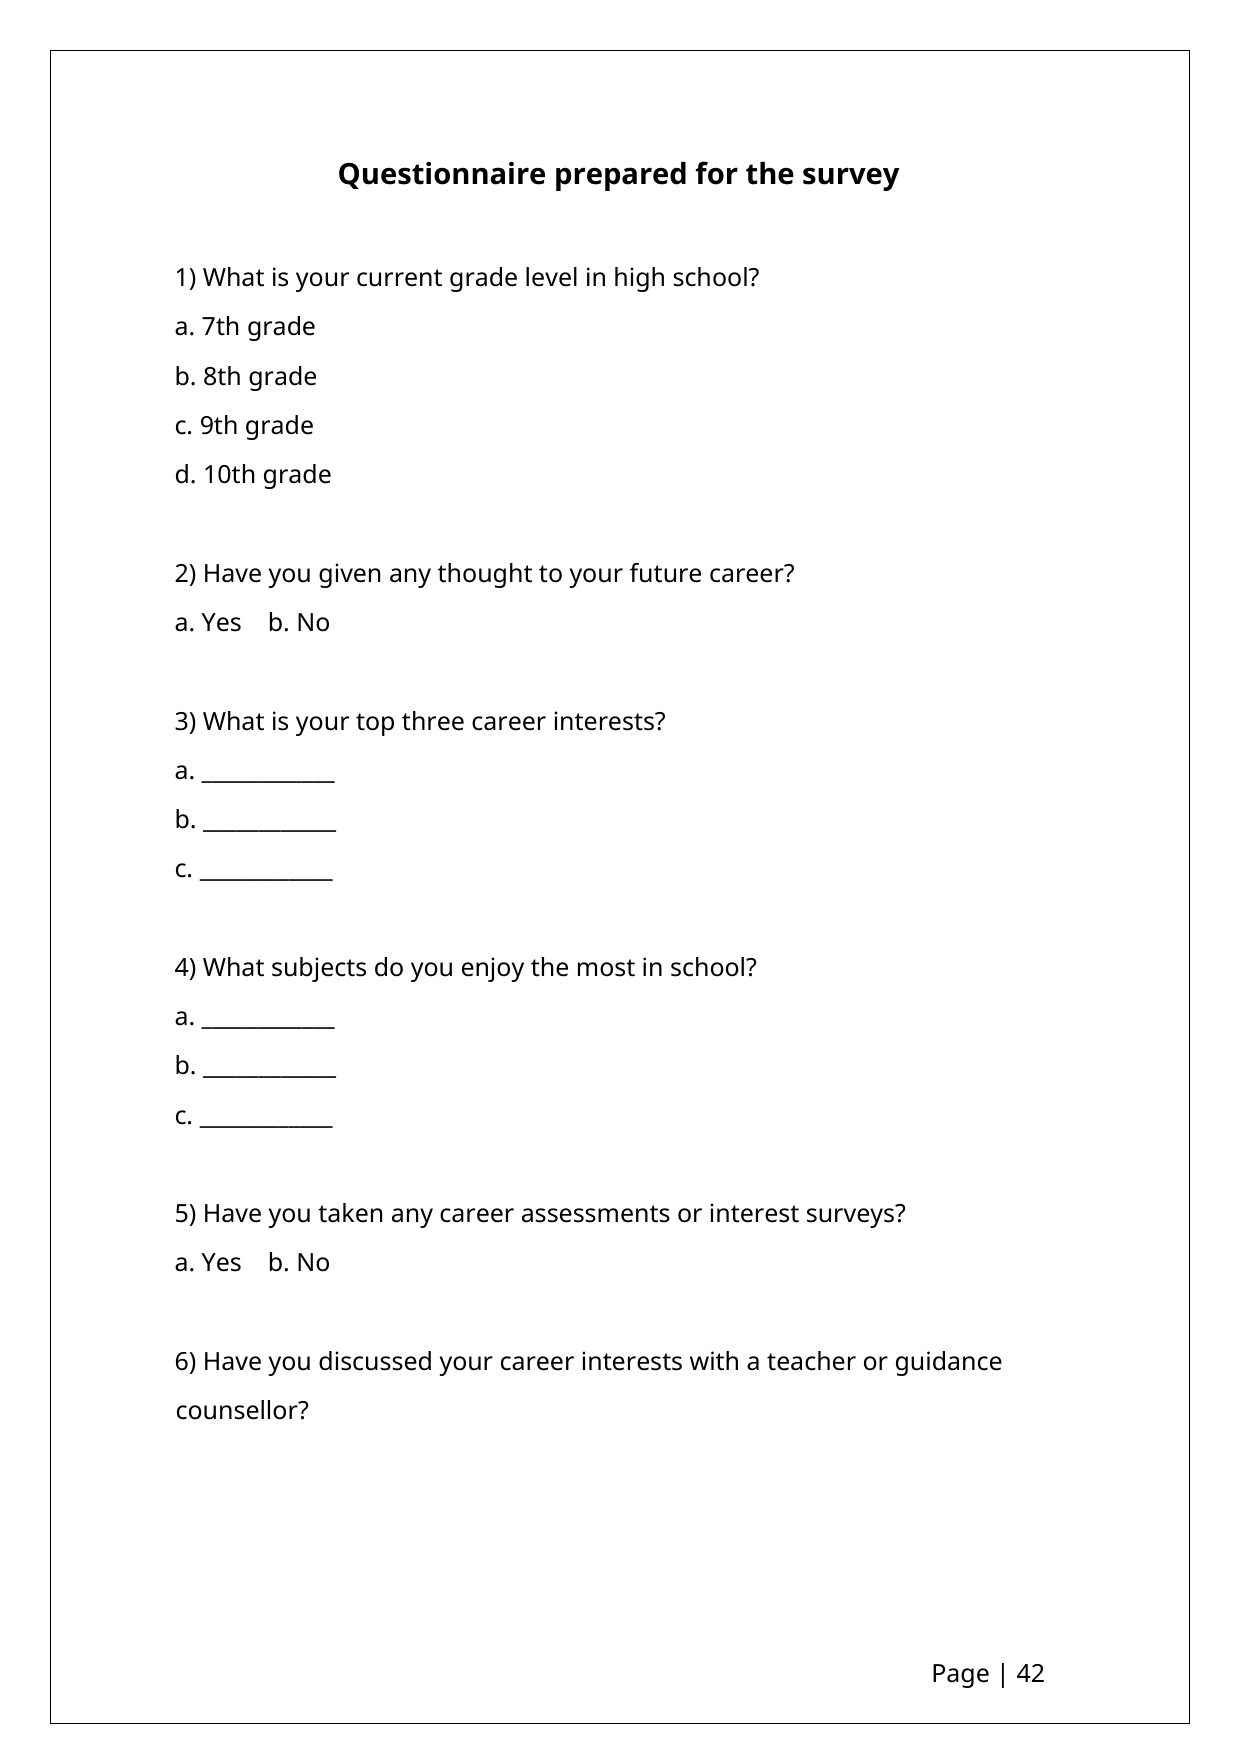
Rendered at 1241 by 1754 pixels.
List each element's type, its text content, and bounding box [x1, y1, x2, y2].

text 1) What is your current grade level in high school? [174, 260, 1063, 294]
text c. ____________ [174, 851, 1063, 885]
text d. 10th grade [174, 457, 1063, 491]
text 6) Have you discussed your career interests with a teacher or guidance counsellor? [174, 1344, 1063, 1427]
text a. ____________ [174, 999, 1063, 1033]
text b. ____________ [174, 1048, 1063, 1082]
text 4) What subjects do you enjoy the most in school? [174, 949, 1063, 983]
text c. 9th grade [174, 407, 1063, 442]
text 2) Have you given any thought to your future career? [174, 555, 1063, 589]
text a. 7th grade [174, 309, 1063, 343]
text b. 8th grade [174, 358, 1063, 392]
text a. Yes b. No [174, 604, 1063, 639]
text b. ____________ [174, 802, 1063, 836]
text 3) What is your top three career interests? [174, 703, 1063, 737]
text Questionnaire prepared for the survey [174, 153, 1063, 193]
text a. Yes b. No [174, 1245, 1063, 1279]
text a. ____________ [174, 752, 1063, 786]
text 5) Have you taken any career assessments or interest surveys? [174, 1196, 1063, 1230]
text c. ____________ [174, 1097, 1063, 1131]
